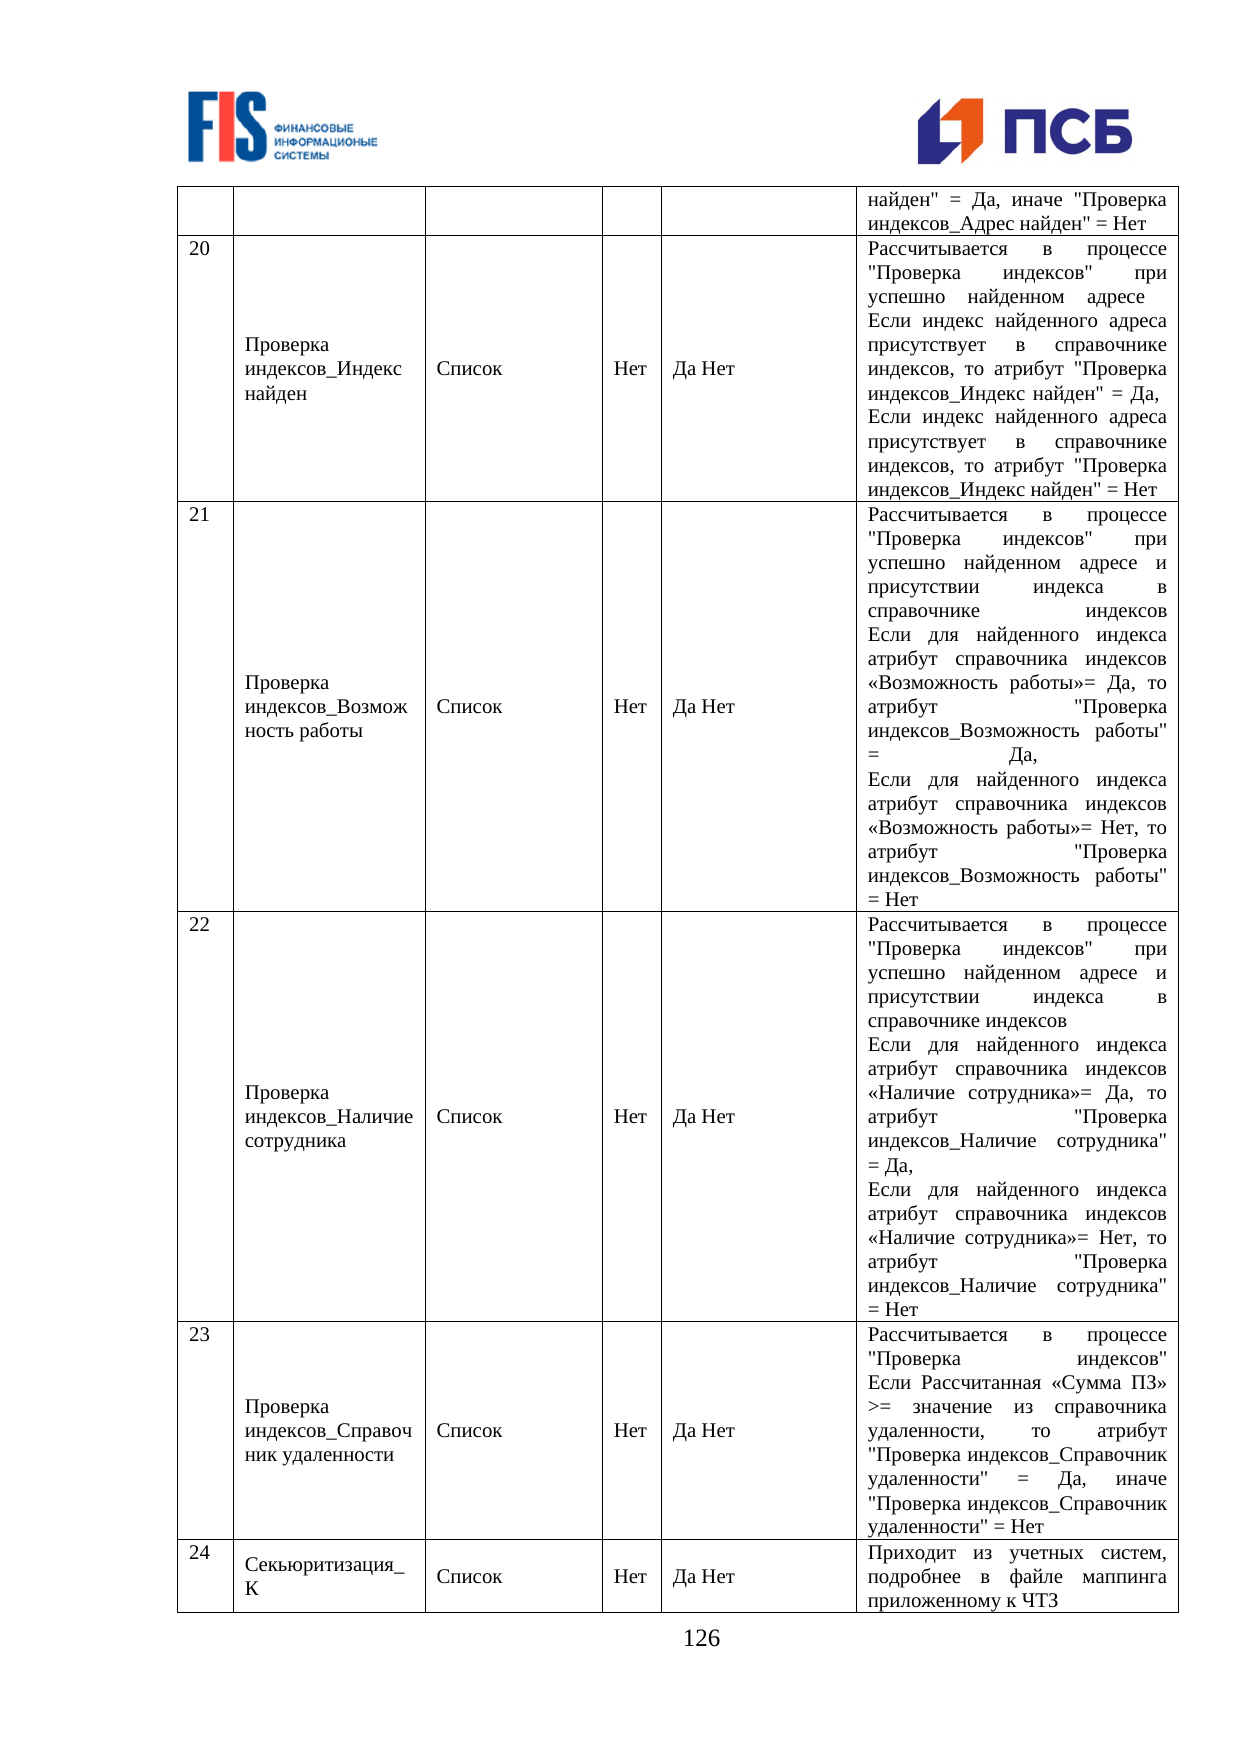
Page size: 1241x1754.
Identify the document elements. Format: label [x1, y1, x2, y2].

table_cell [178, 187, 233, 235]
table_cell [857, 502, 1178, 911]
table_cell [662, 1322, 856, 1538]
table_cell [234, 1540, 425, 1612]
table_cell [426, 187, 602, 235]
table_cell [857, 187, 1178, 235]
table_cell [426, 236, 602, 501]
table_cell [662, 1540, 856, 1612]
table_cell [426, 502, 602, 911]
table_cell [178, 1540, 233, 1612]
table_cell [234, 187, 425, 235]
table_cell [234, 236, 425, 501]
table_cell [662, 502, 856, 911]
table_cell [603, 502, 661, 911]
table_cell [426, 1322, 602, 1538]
picture [177, 73, 383, 172]
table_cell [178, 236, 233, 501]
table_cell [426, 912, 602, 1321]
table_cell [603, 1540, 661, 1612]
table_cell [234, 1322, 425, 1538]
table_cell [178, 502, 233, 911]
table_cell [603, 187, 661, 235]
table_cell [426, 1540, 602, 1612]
picture [909, 91, 1140, 172]
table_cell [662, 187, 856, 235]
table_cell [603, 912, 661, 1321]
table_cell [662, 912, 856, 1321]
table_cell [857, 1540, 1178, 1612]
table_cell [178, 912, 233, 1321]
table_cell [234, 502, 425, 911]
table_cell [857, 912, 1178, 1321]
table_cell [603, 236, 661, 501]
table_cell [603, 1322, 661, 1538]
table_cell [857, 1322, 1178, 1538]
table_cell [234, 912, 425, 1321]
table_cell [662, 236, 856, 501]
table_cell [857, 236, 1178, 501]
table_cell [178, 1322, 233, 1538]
